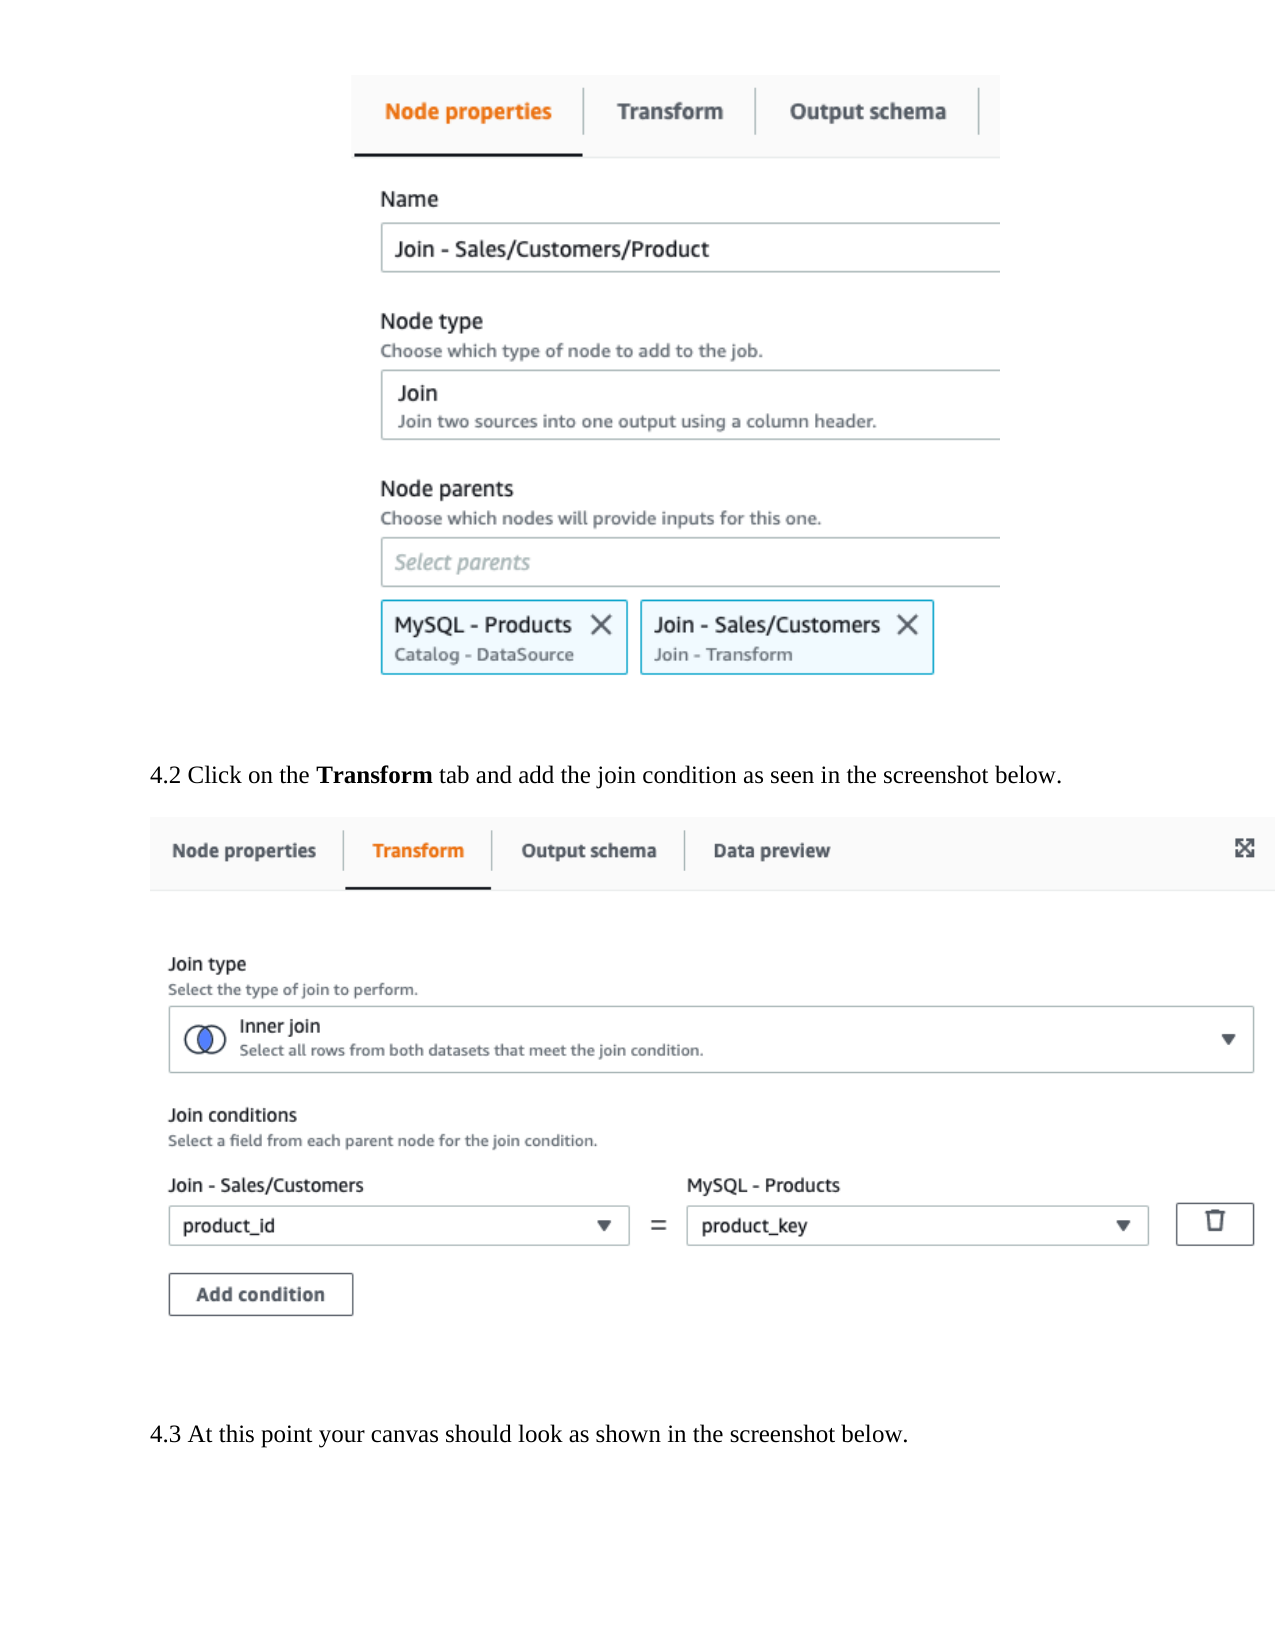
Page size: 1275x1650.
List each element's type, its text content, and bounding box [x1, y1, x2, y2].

text 4.3 At this point your canvas should look as shown in the screenshot below. [150, 1410, 1200, 1447]
picture [150, 817, 1275, 1381]
picture [350, 75, 1000, 722]
text 4.2 Click on the Transform tab and add the join condition as seen in the screenshot below. [150, 751, 1200, 789]
